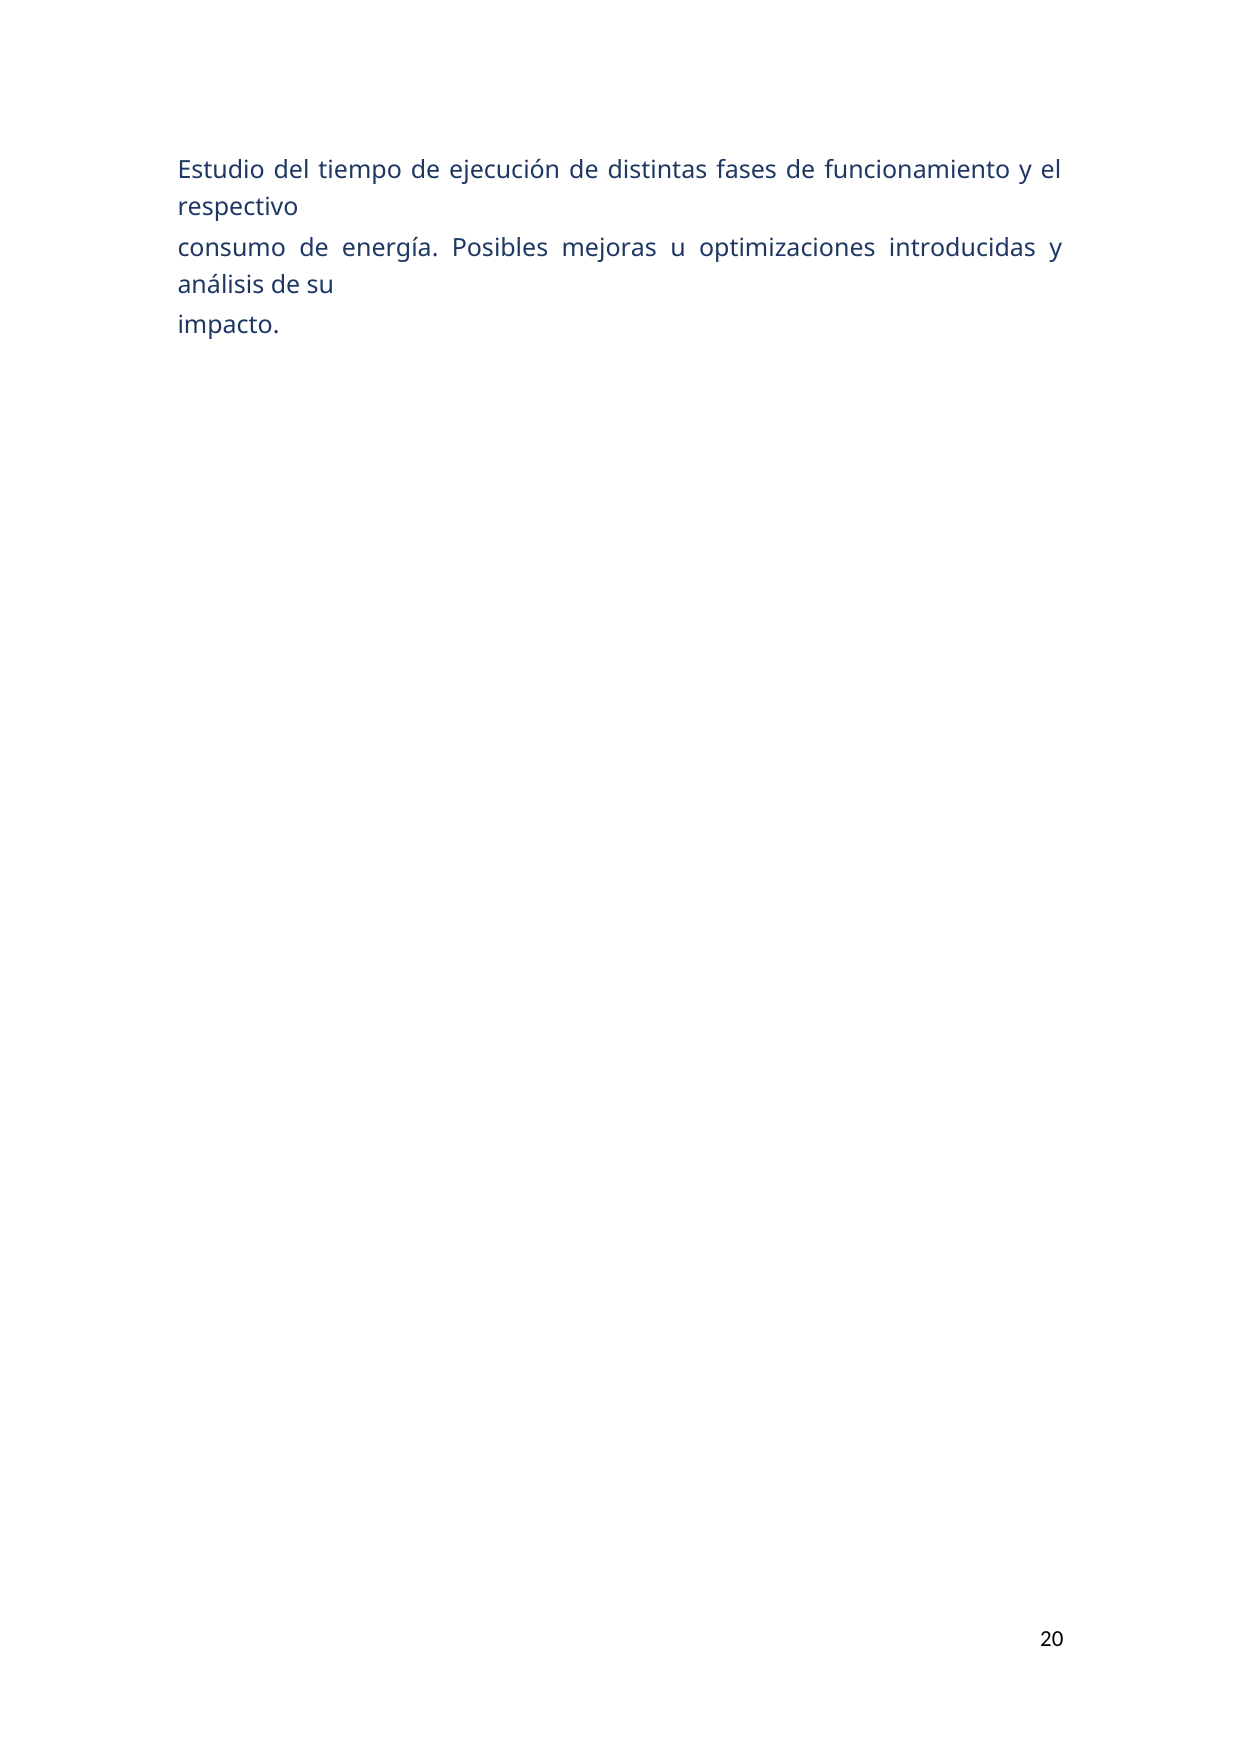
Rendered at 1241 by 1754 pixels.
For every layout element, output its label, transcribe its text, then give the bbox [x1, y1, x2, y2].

subtitle impacto. [177, 307, 1063, 341]
subtitle Estudio del tiempo de ejecución de distintas fases de funcionamiento y el respectivo [177, 152, 1063, 223]
subtitle consumo de energía. Posibles mejoras u optimizaciones introducidas y análisis de su [177, 229, 1063, 300]
